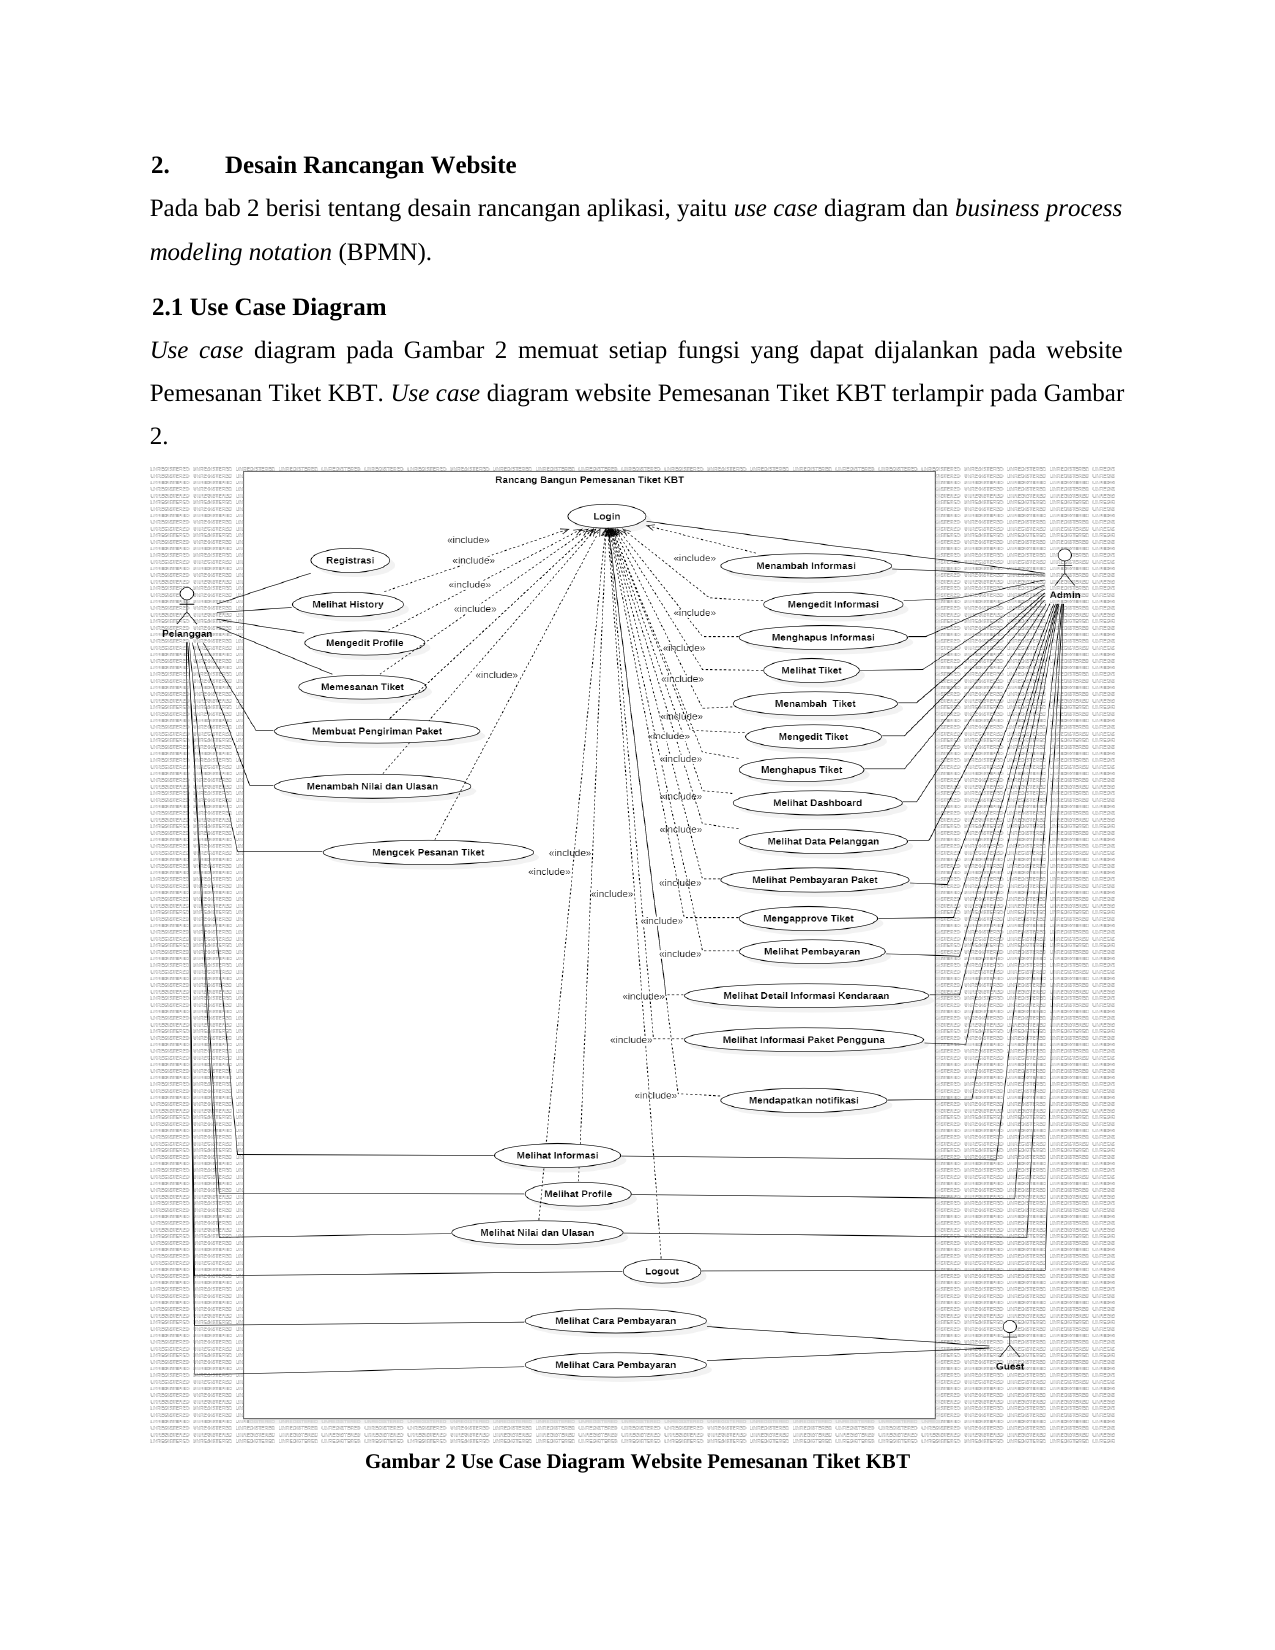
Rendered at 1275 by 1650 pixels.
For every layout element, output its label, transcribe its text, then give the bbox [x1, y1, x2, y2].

subtitle 2.1 Use Case Diagram [152, 292, 1124, 321]
text Pada bab 2 berisi tentang desain rancangan aplikasi, yaitu use case diagram dan business process modeling notation (BPMN). [149, 193, 1124, 265]
text Gambar 2 Use Case Diagram Website Pemesanan Tiket KBT [150, 1449, 1124, 1473]
subtitle Desain Rancangan Website [151, 151, 1124, 179]
text Use case diagram pada Gambar 2 memuat setiap fungsi yang dapat dijalankan pada website Pemesanan Tiket KBT. Use case diagram website Pemesanan Tiket KBT terlampir pada Gambar 2. [149, 335, 1124, 450]
picture [150, 464, 1115, 1446]
